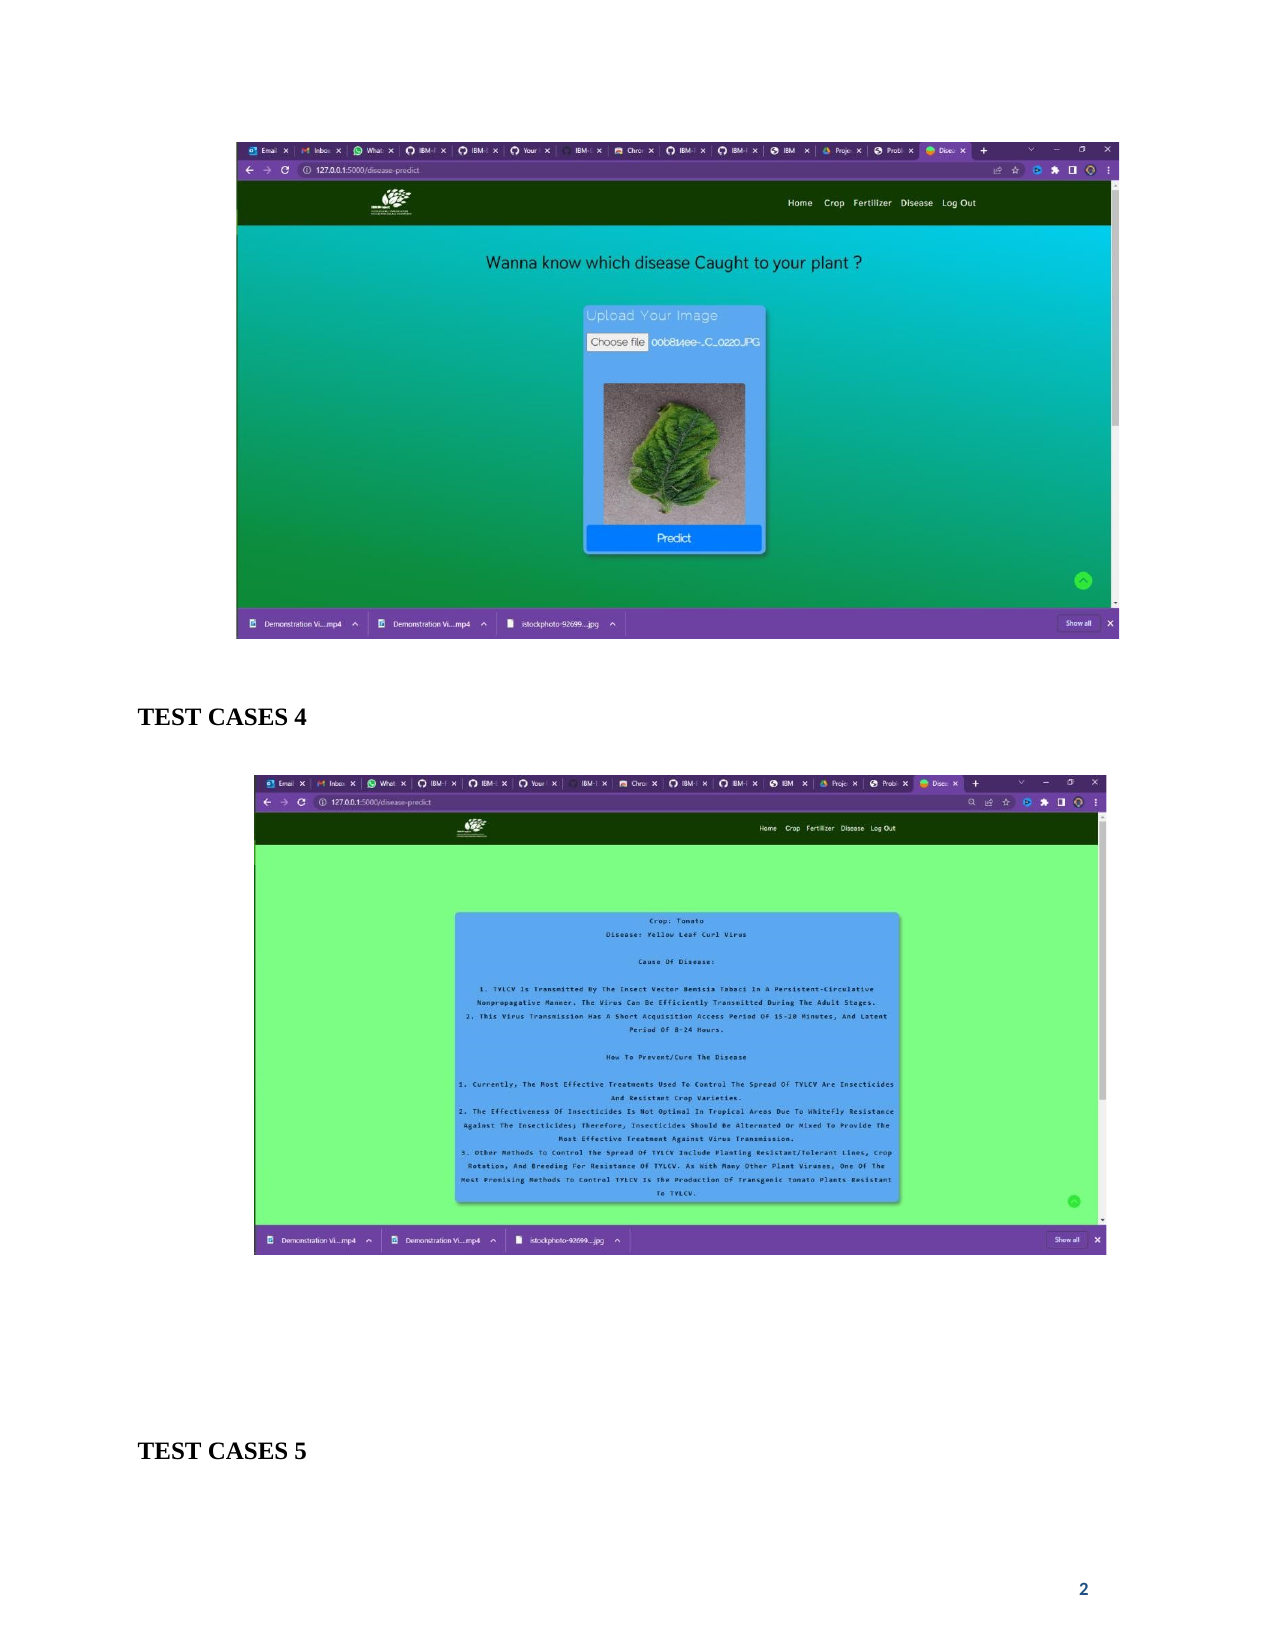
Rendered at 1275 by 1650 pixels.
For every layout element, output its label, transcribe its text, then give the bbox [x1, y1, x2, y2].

picture [236, 142, 1120, 639]
subtitle TEST CASES 5 [137, 1436, 1133, 1465]
subtitle TEST CASES 4 [137, 702, 1133, 731]
picture [254, 775, 1107, 1255]
